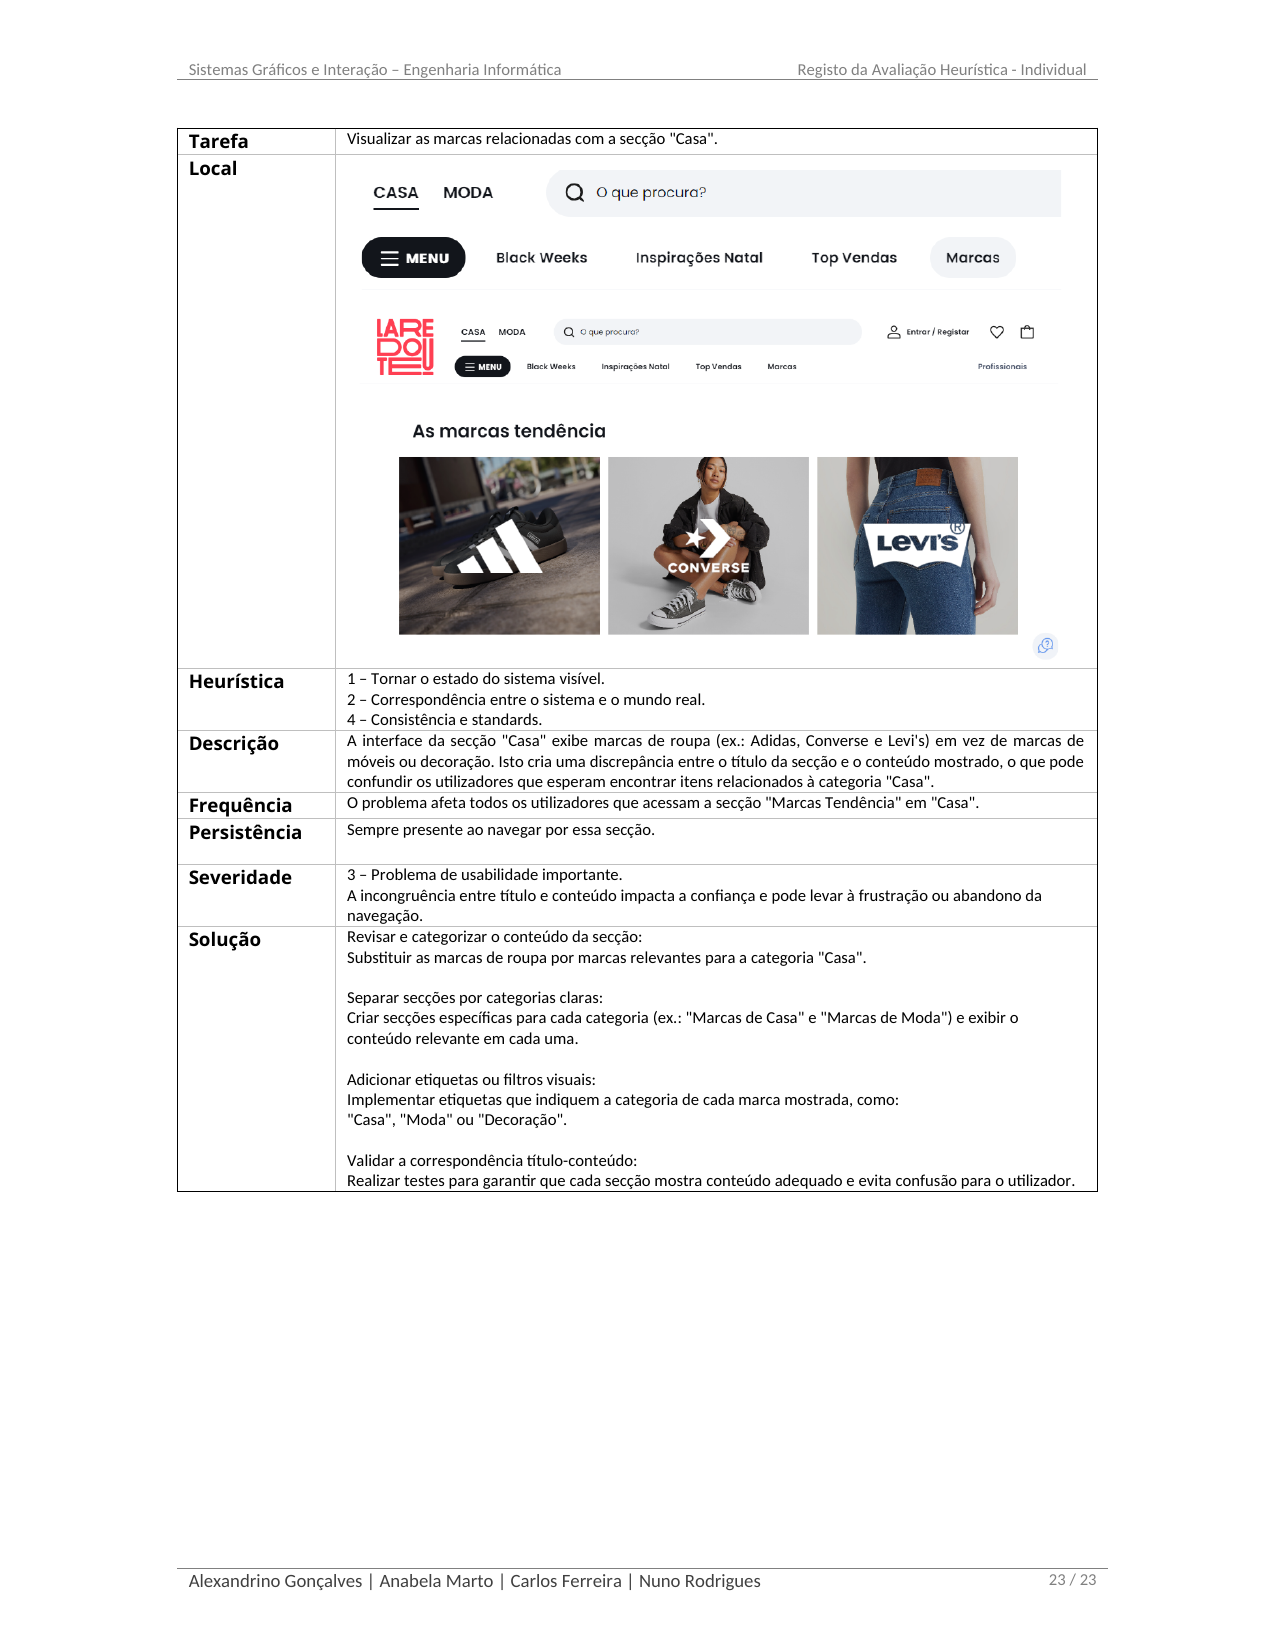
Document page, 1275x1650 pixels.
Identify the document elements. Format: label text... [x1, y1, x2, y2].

table_cell [336, 155, 1097, 668]
table_cell Descrição [178, 731, 335, 792]
picture [358, 310, 1058, 664]
picture [361, 170, 1061, 290]
table_cell Local [178, 155, 335, 668]
table_cell Frequência [178, 793, 335, 818]
table_cell Tarefa [178, 129, 335, 154]
table_cell Revisar e categorizar o conteúdo da secção: Substituir as marcas de roupa por marcas relevantes para a categoria "Casa". Separar secções por categorias claras: Criar secções específicas para cada categoria (ex.: "Marcas de Casa" e "Marcas de Moda") e exibir o conteúdo relevante em cada uma. Adicionar etiquetas ou filtros visuais: Implementar etiquetas que indiquem a categoria de cada marca mostrada, como: "Casa", "Moda" ou "Decoração". Validar a correspondência título-conteúdo: Realizar testes para garantir que cada secção mostra conteúdo adequado e evita confusão para o utilizador. [336, 927, 1097, 1191]
table_cell Solução [178, 927, 335, 1191]
table_cell Persistência [178, 819, 335, 863]
table_cell 3 – Problema de usabilidade importante. A incongruência entre título e conteúdo impacta a confiança e pode levar à frustração ou abandono da navegação. [336, 865, 1097, 926]
table_cell A interface da secção "Casa" exibe marcas de roupa (ex.: Adidas, Converse e Levi's) em vez de marcas de móveis ou decoração. Isto cria uma discrepância entre o título da secção e o conteúdo mostrado, o que pode confundir os utilizadores que esperam encontrar itens relacionados à categoria "Casa". [336, 731, 1097, 792]
table_cell Severidade [178, 865, 335, 926]
table_cell O problema afeta todos os utilizadores que acessam a secção "Marcas Tendência" em "Casa". [336, 793, 1097, 818]
table_cell Sempre presente ao navegar por essa secção. [336, 819, 1097, 863]
table_cell Visualizar as marcas relacionadas com a secção "Casa". [336, 129, 1097, 154]
table_cell 1 – Tornar o estado do sistema visível. 2 – Correspondência entre o sistema e o mundo real. 4 – Consistência e standards. [336, 669, 1097, 729]
table_cell Heurística [178, 669, 335, 729]
